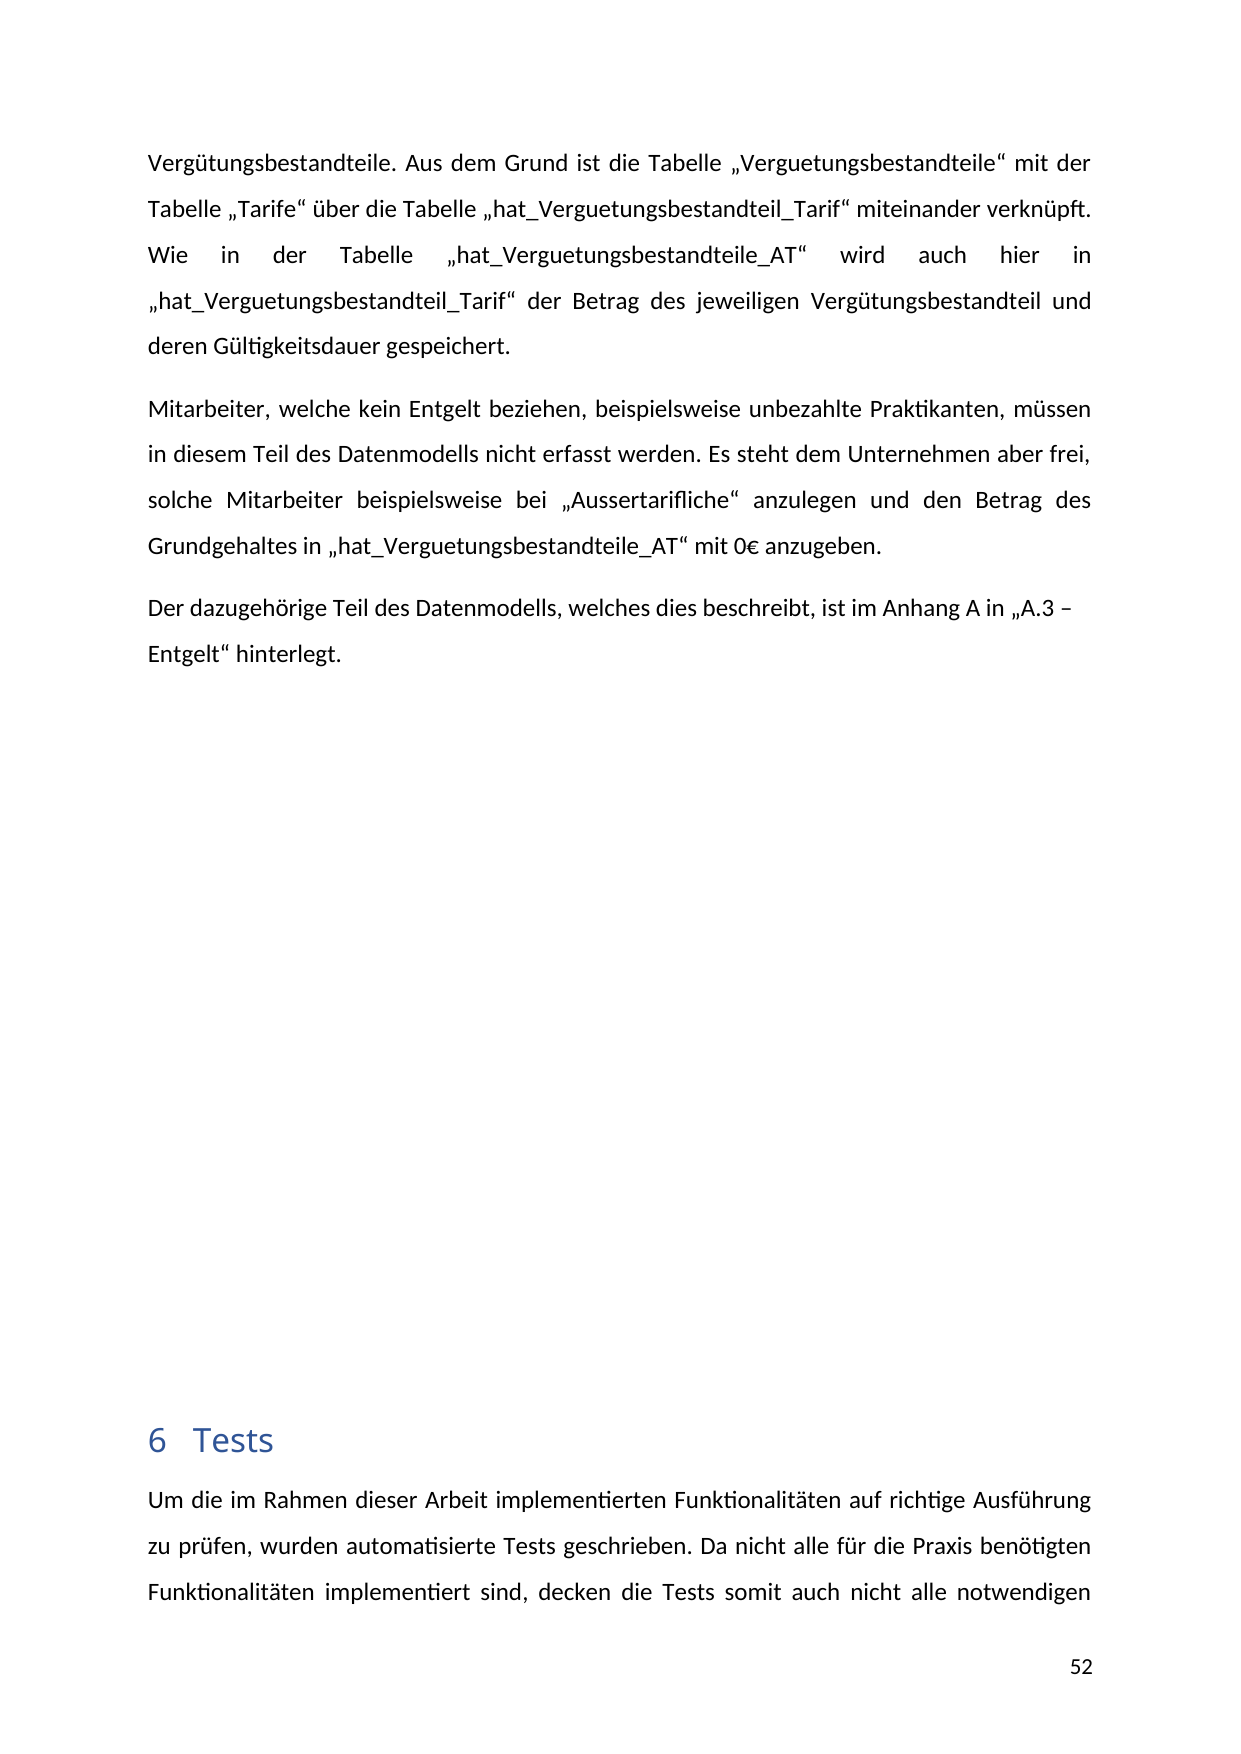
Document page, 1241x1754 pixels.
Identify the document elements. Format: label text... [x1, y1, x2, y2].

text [148, 148, 1093, 361]
subtitle Tests [148, 1416, 1093, 1462]
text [148, 1484, 1093, 1607]
text Mitarbeiter, welche kein Entgelt beziehen, beispielsweise unbezahlte Praktikanten, müssen in diesem Teil des Datenmodells nicht erfasst werden. Es steht dem Unternehmen aber frei, solche Mitarbeiter beispielsweise bei „Aussertarifliche“ anzulegen und den Betrag des Grundgehaltes in „hat_Verguetungsbestandteile_AT“ mit 0€ anzugeben. [148, 393, 1093, 561]
text Der dazugehörige Teil des Datenmodells, welches dies beschreibt, ist im Anhang A in „A.3 – Entgelt“ hinterlegt. [148, 592, 1093, 669]
